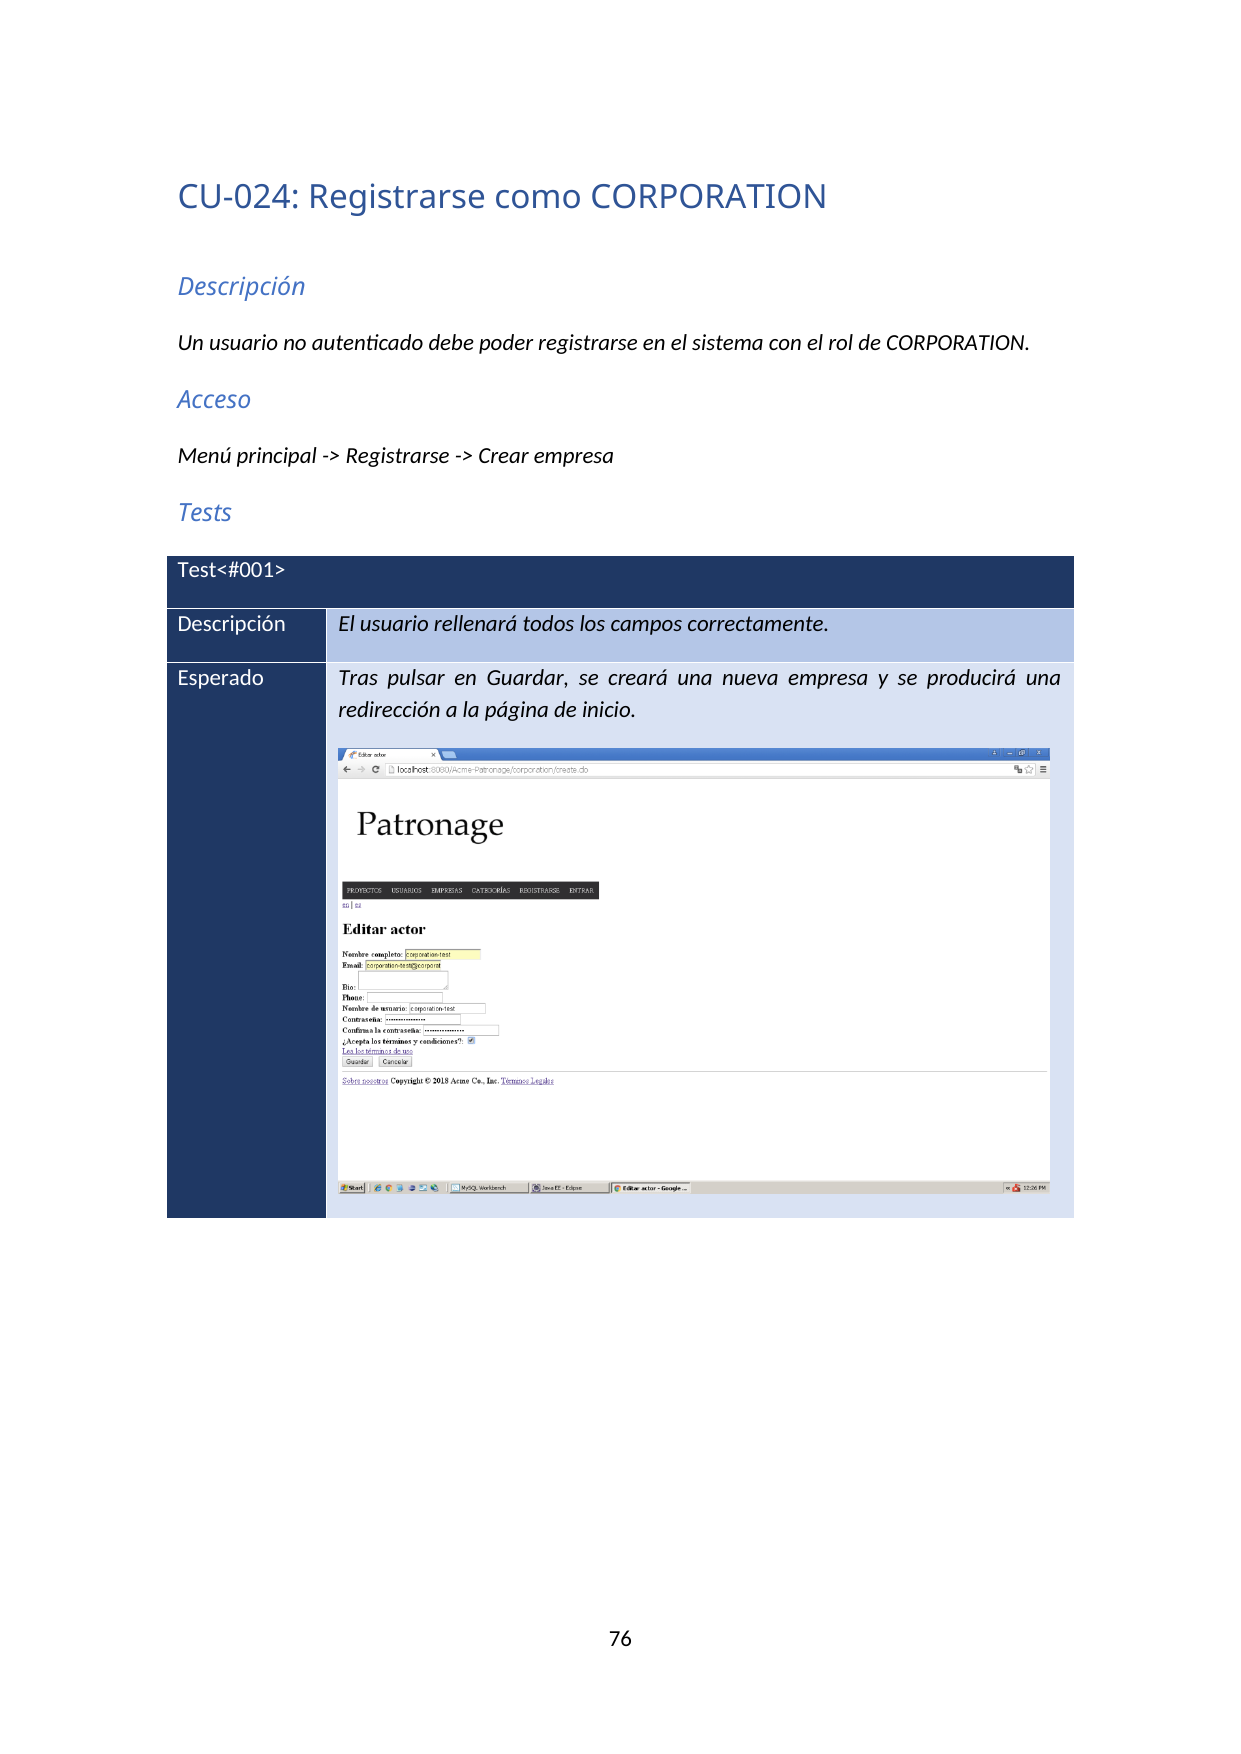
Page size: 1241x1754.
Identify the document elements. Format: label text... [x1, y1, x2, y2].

table_cell Descripción [167, 609, 326, 662]
table_cell El usuario rellenará todos los campos correctamente. [327, 609, 1074, 662]
picture [338, 748, 1050, 1194]
table_cell Tras pulsar en Guardar, se creará una nueva empresa y se producirá una redirección a la página de inicio. [327, 663, 1074, 1218]
text Tests [177, 494, 1063, 528]
text Acceso [177, 381, 1063, 416]
text Un usuario no autenticado debe poder registrarse en el sistema con el rol de CORPORATION. [177, 328, 1063, 356]
subtitle CU-024: Registrarse como CORPORATION [177, 173, 1063, 218]
text Descripción [177, 268, 1063, 302]
text Menú principal -> Registrarse -> Crear empresa [177, 441, 1063, 469]
table_header Test<#001> [167, 556, 1074, 608]
table_cell Esperado [167, 663, 326, 1218]
